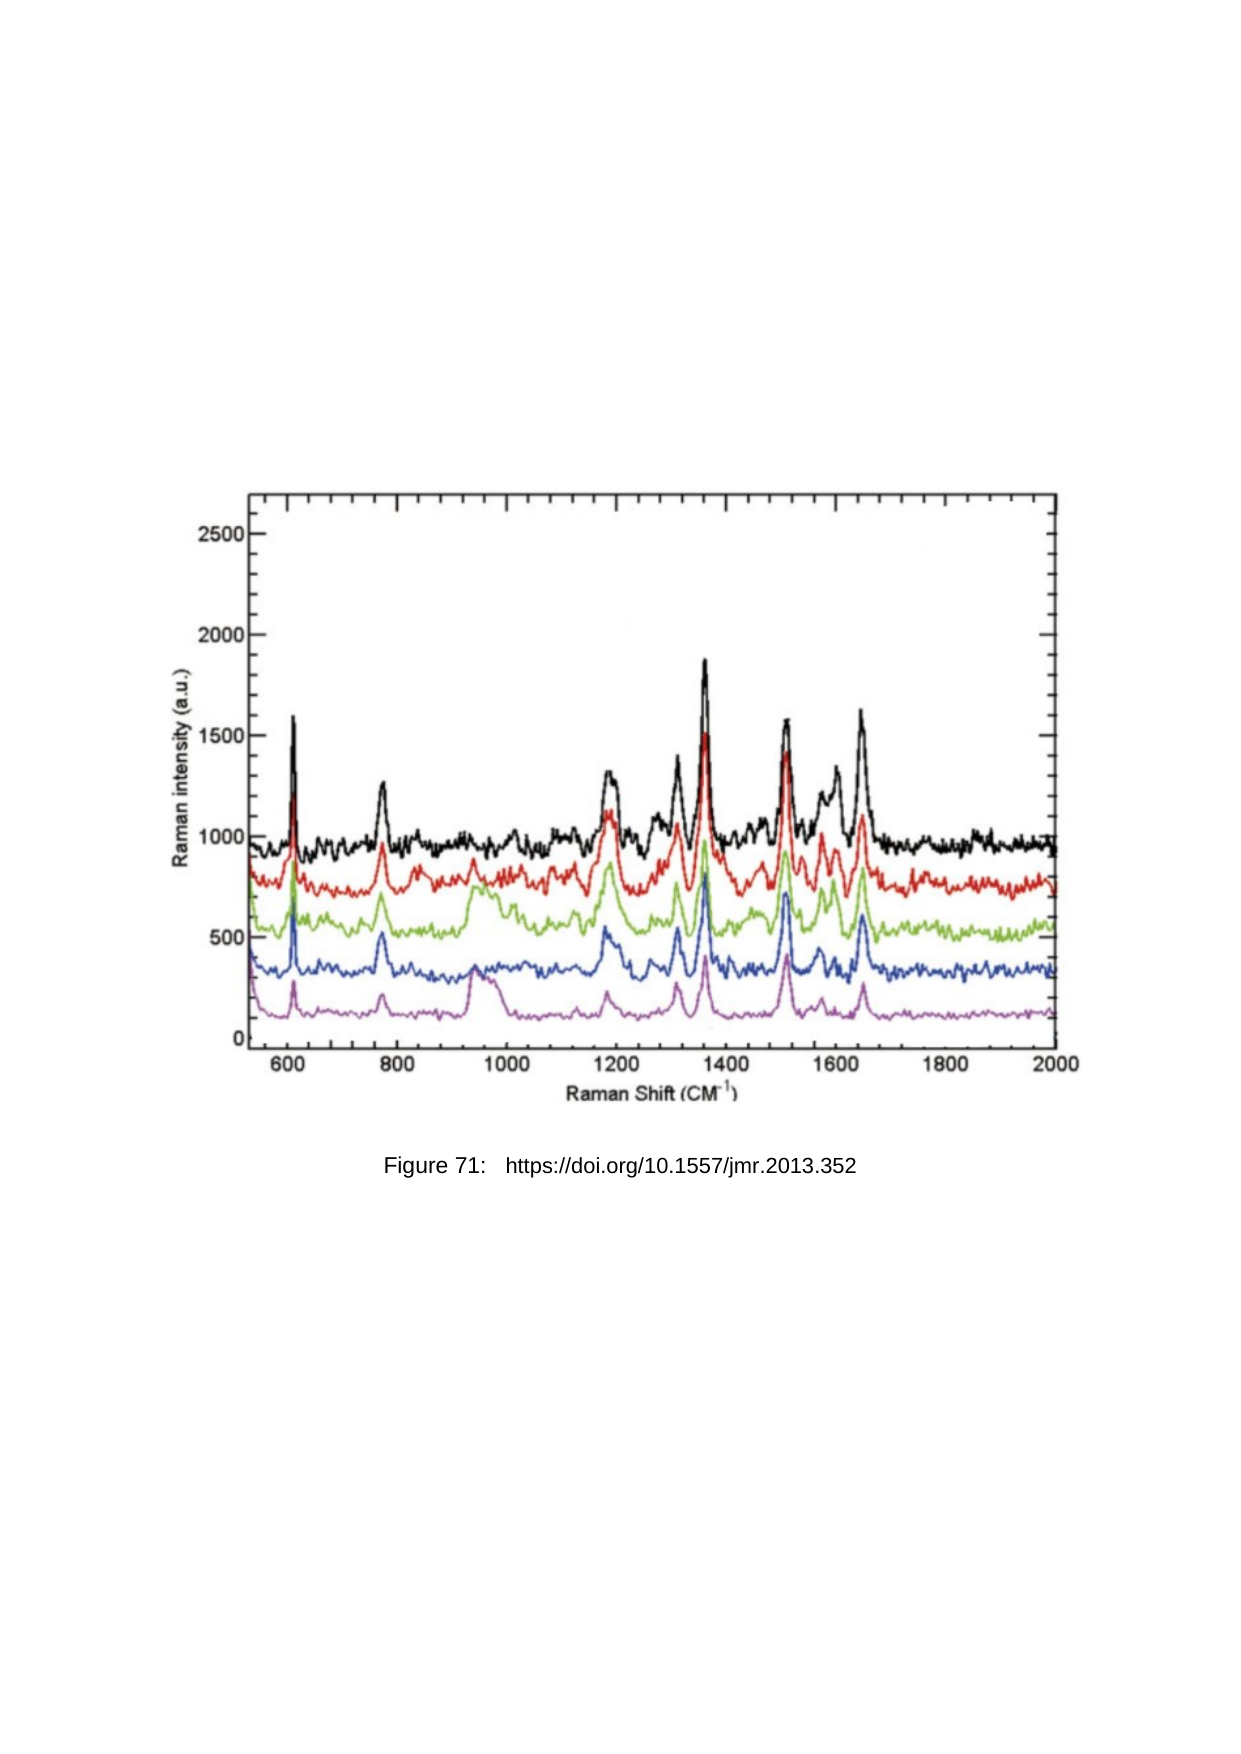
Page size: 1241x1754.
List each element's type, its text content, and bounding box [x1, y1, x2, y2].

text Figure 71:: https://doi.org/10.1557/jmr.2013.352 [150, 1152, 1090, 1178]
picture [150, 457, 1091, 1114]
